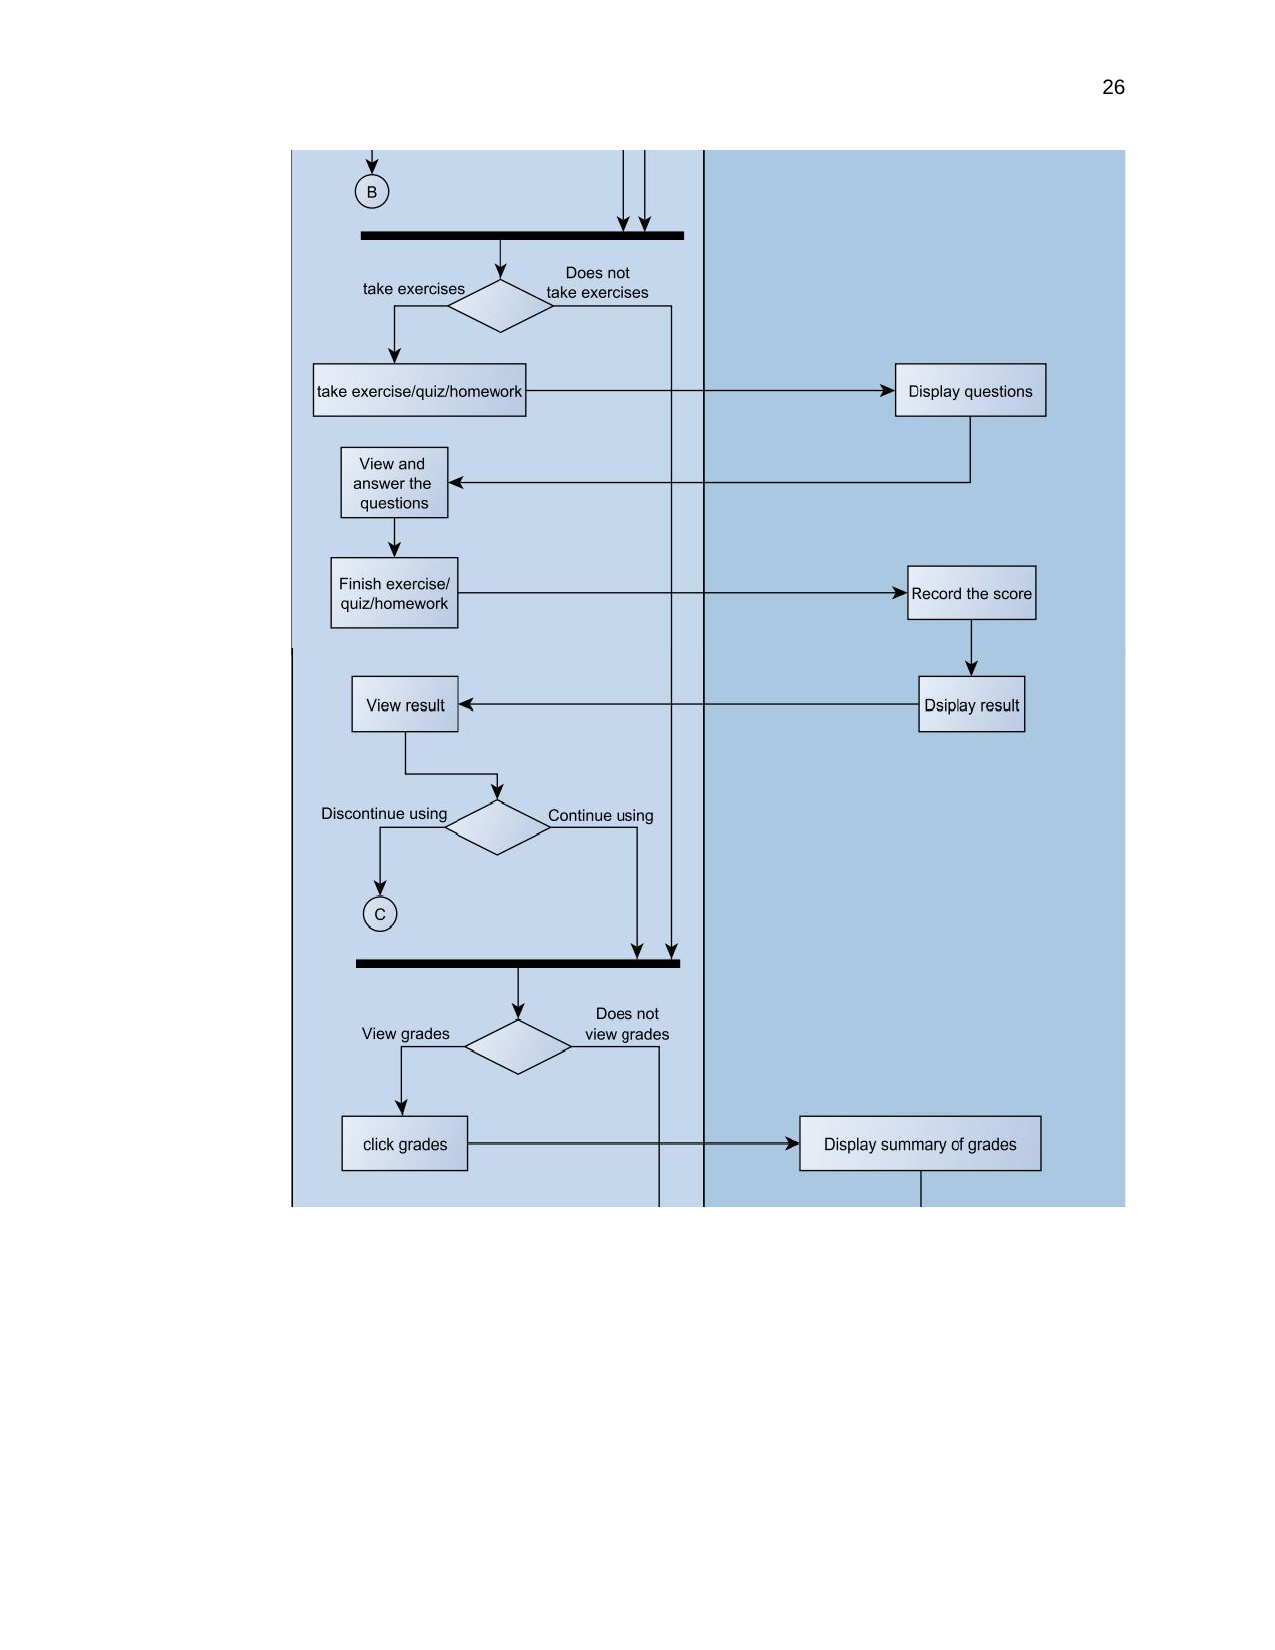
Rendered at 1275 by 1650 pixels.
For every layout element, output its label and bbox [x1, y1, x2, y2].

picture [291, 150, 1125, 1207]
